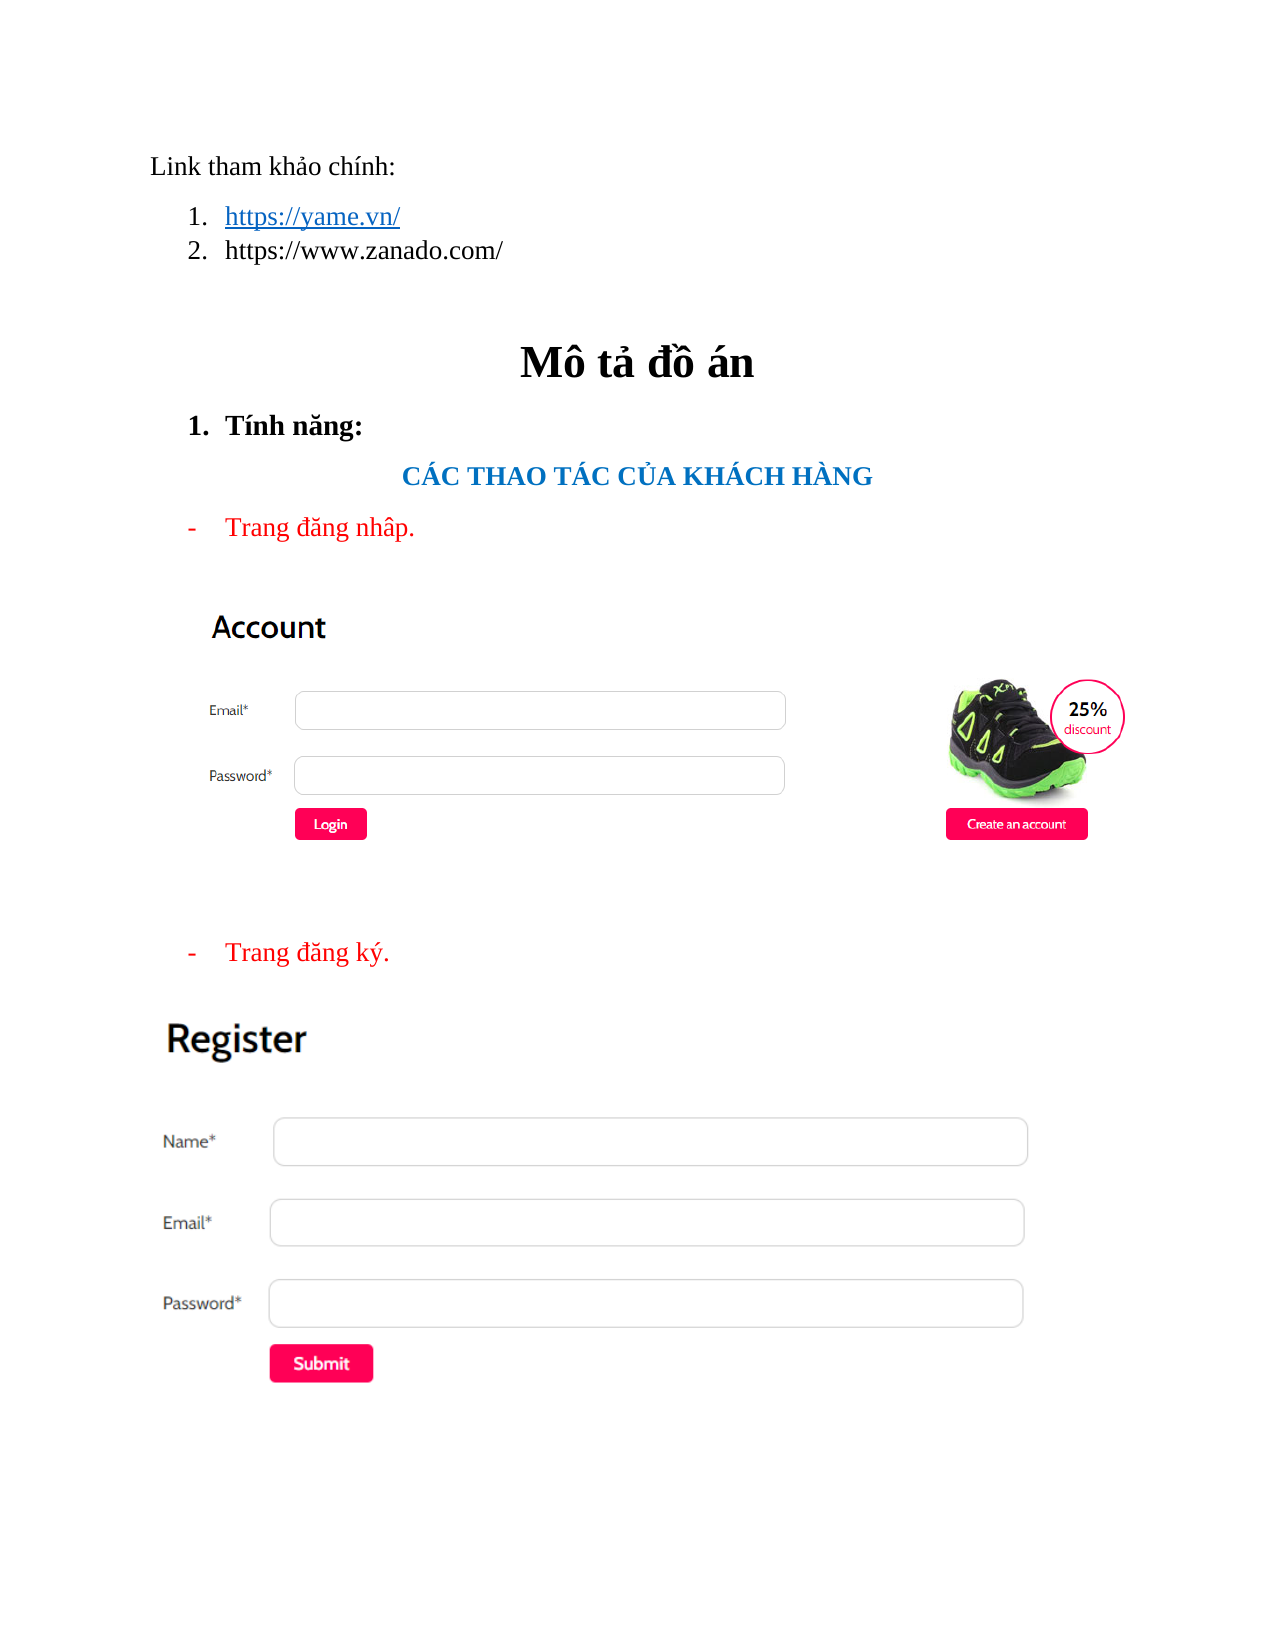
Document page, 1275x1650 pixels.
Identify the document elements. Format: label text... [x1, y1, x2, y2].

list https://www.zanado.com/ [187, 234, 1125, 265]
text CÁC THAO TÁC CỦA KHÁCH HÀNG [150, 461, 1125, 492]
list Trang đăng nhâp. [187, 511, 1125, 542]
picture [150, 986, 1125, 1471]
text Mô tả đồ án [150, 334, 1125, 387]
list Tính năng: [187, 408, 1125, 441]
list https://yame.vn/ [187, 200, 1125, 231]
text Link tham khảo chính: [150, 150, 1125, 181]
picture [187, 561, 1163, 918]
list Trang đăng ký. [187, 936, 1125, 967]
